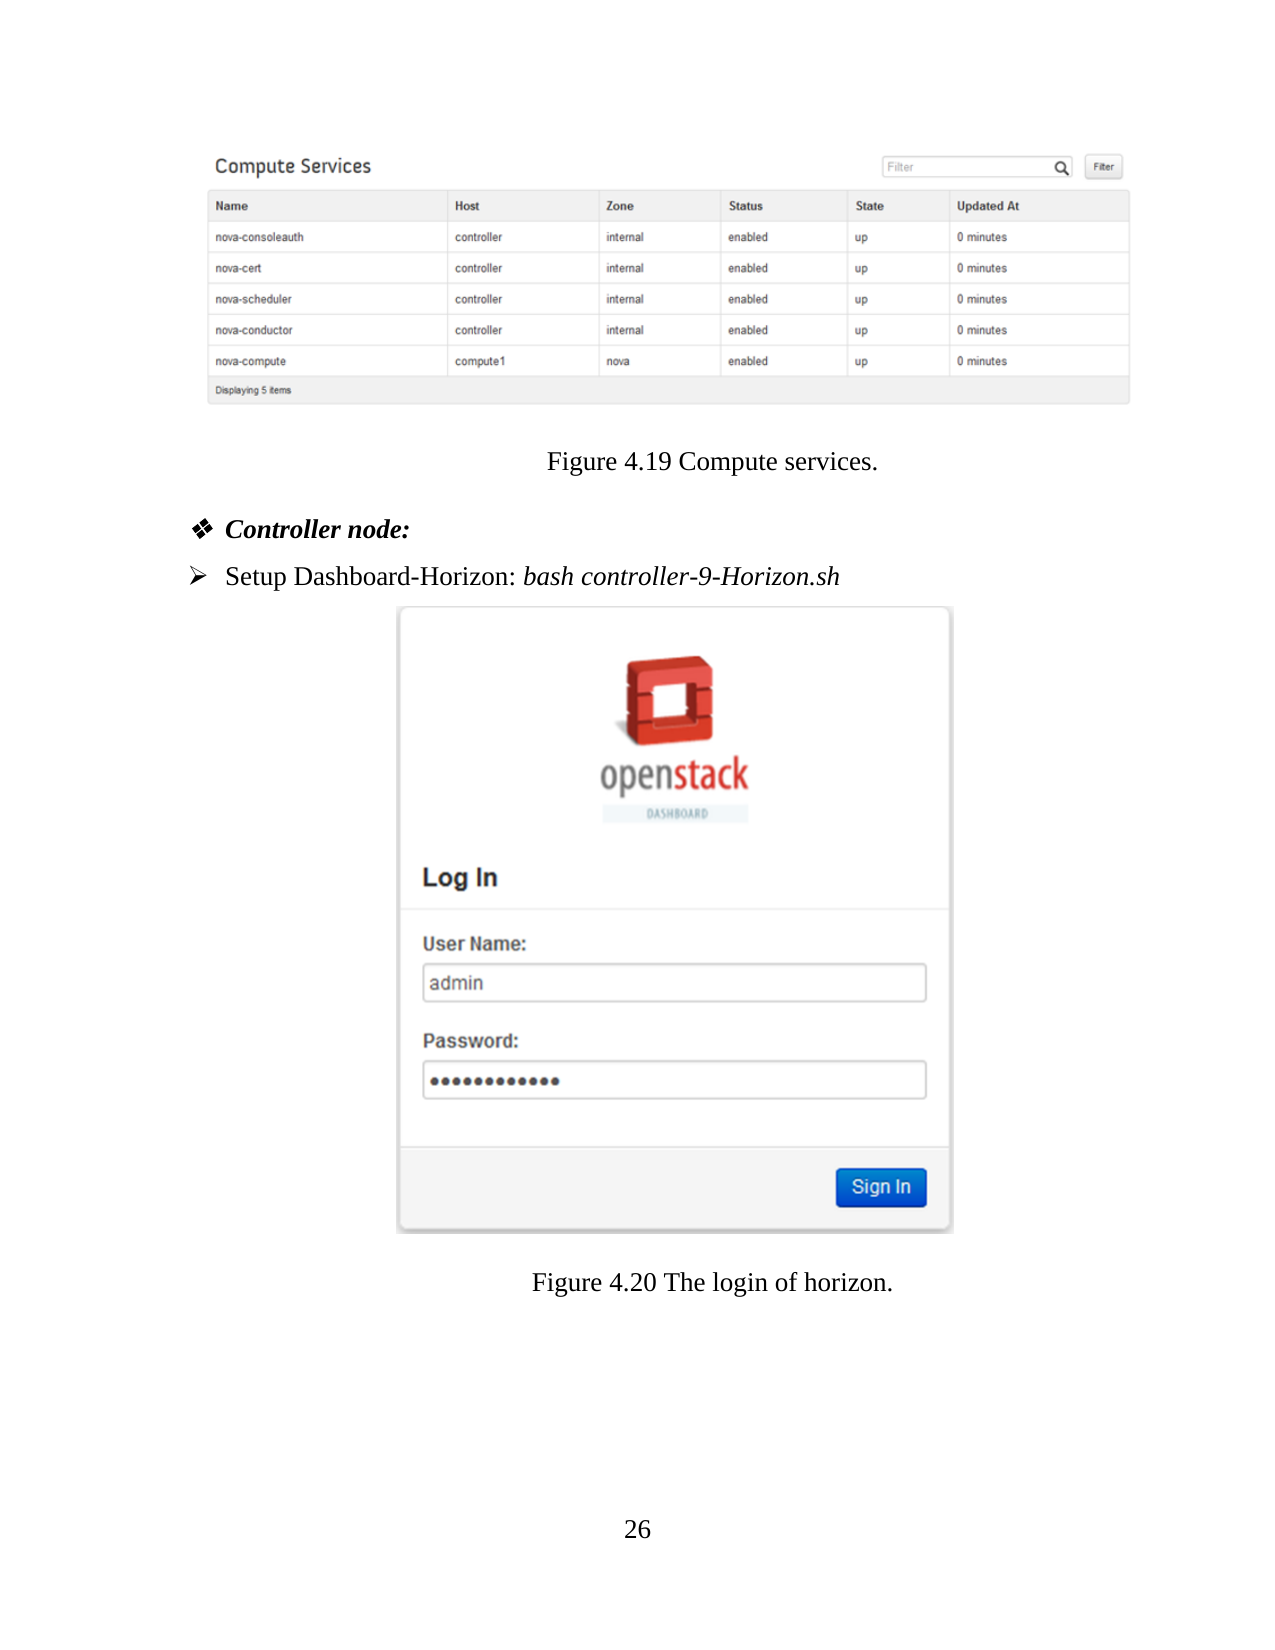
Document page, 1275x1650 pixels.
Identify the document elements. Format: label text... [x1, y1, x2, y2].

picture [396, 606, 954, 1234]
list Setup Dashboard-Horizon: bash controller-9-Horizon.sh [187, 560, 1125, 591]
picture [206, 150, 1136, 414]
list Controller node: [187, 513, 1125, 544]
